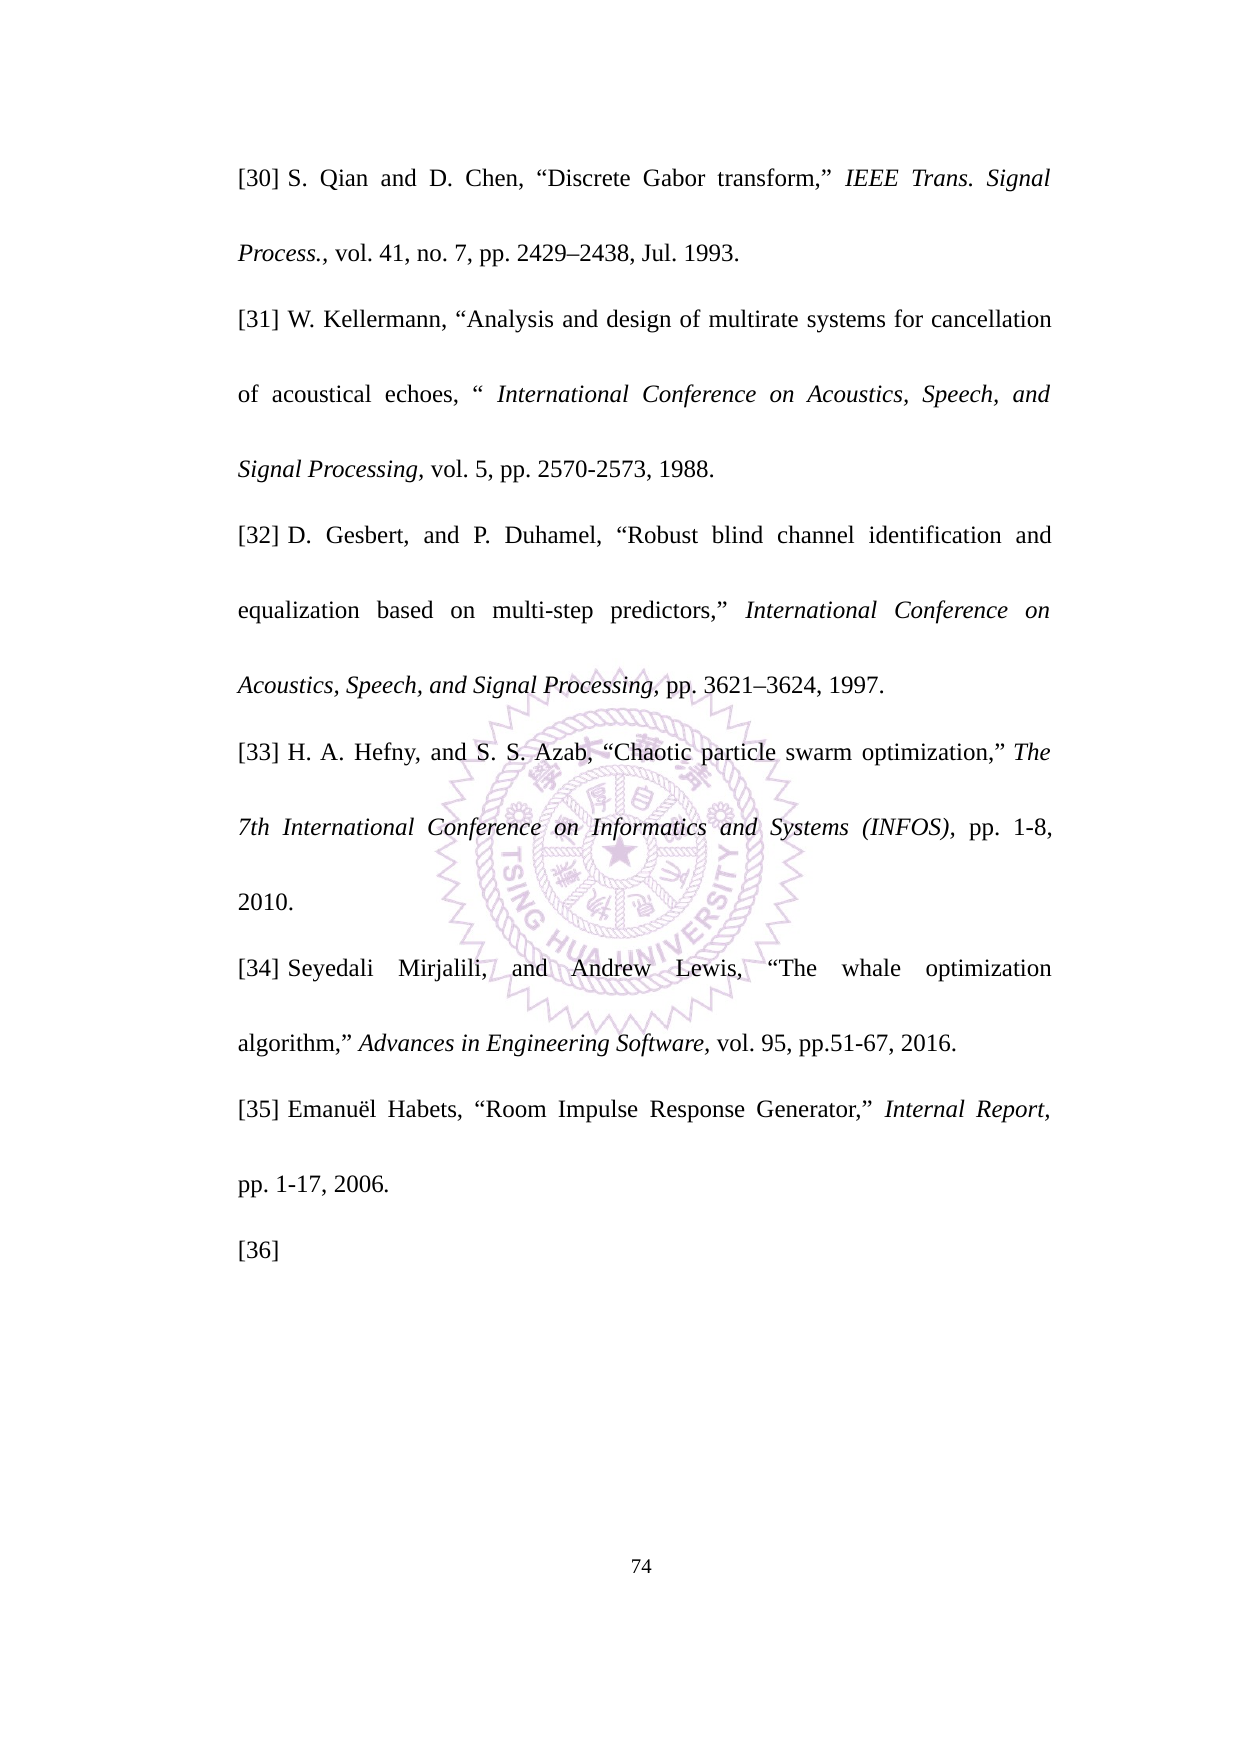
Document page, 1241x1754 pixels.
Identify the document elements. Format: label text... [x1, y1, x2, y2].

picture [423, 920, 817, 948]
list Emanuël Habets, “Room Impulse Response Generator,” Internal Report, pp. 1-17, 2006. [238, 1090, 1053, 1202]
list S. Qian and D. Chen, “Discrete Gabor transform,” IEEE Trans. Signal Process., vol. 41, no. 7, pp. 2429–2438, Jul. 1993. [238, 158, 1053, 271]
picture [423, 703, 817, 732]
list H. A. Hefny, and S. S. Azab, “Chaotic particle swarm optimization,” The 7th International Conference on Informatics and Systems (INFOS), pp. 1-8, 2010. [238, 732, 1053, 920]
list Seyedali Mirjalili, and Andrew Lewis, “The whale optimization algorithm,” Advances in Engineering Software, vol. 95, pp.51-67, 2016. [238, 948, 1053, 1061]
list W. Kellermann, “Analysis and design of multirate systems for cancellation of acoustical echoes, “ International Conference on Acoustics, Speech, and Signal Processing, vol. 5, pp. 2570-2573, 1988. [238, 300, 1053, 487]
list D. Gesbert, and P. Duhamel, “Robust blind channel identification and equalization based on multi-step predictors,” International Conference on Acoustics, Speech, and Signal Processing, pp. 3621–3624, 1997. [238, 516, 1053, 703]
